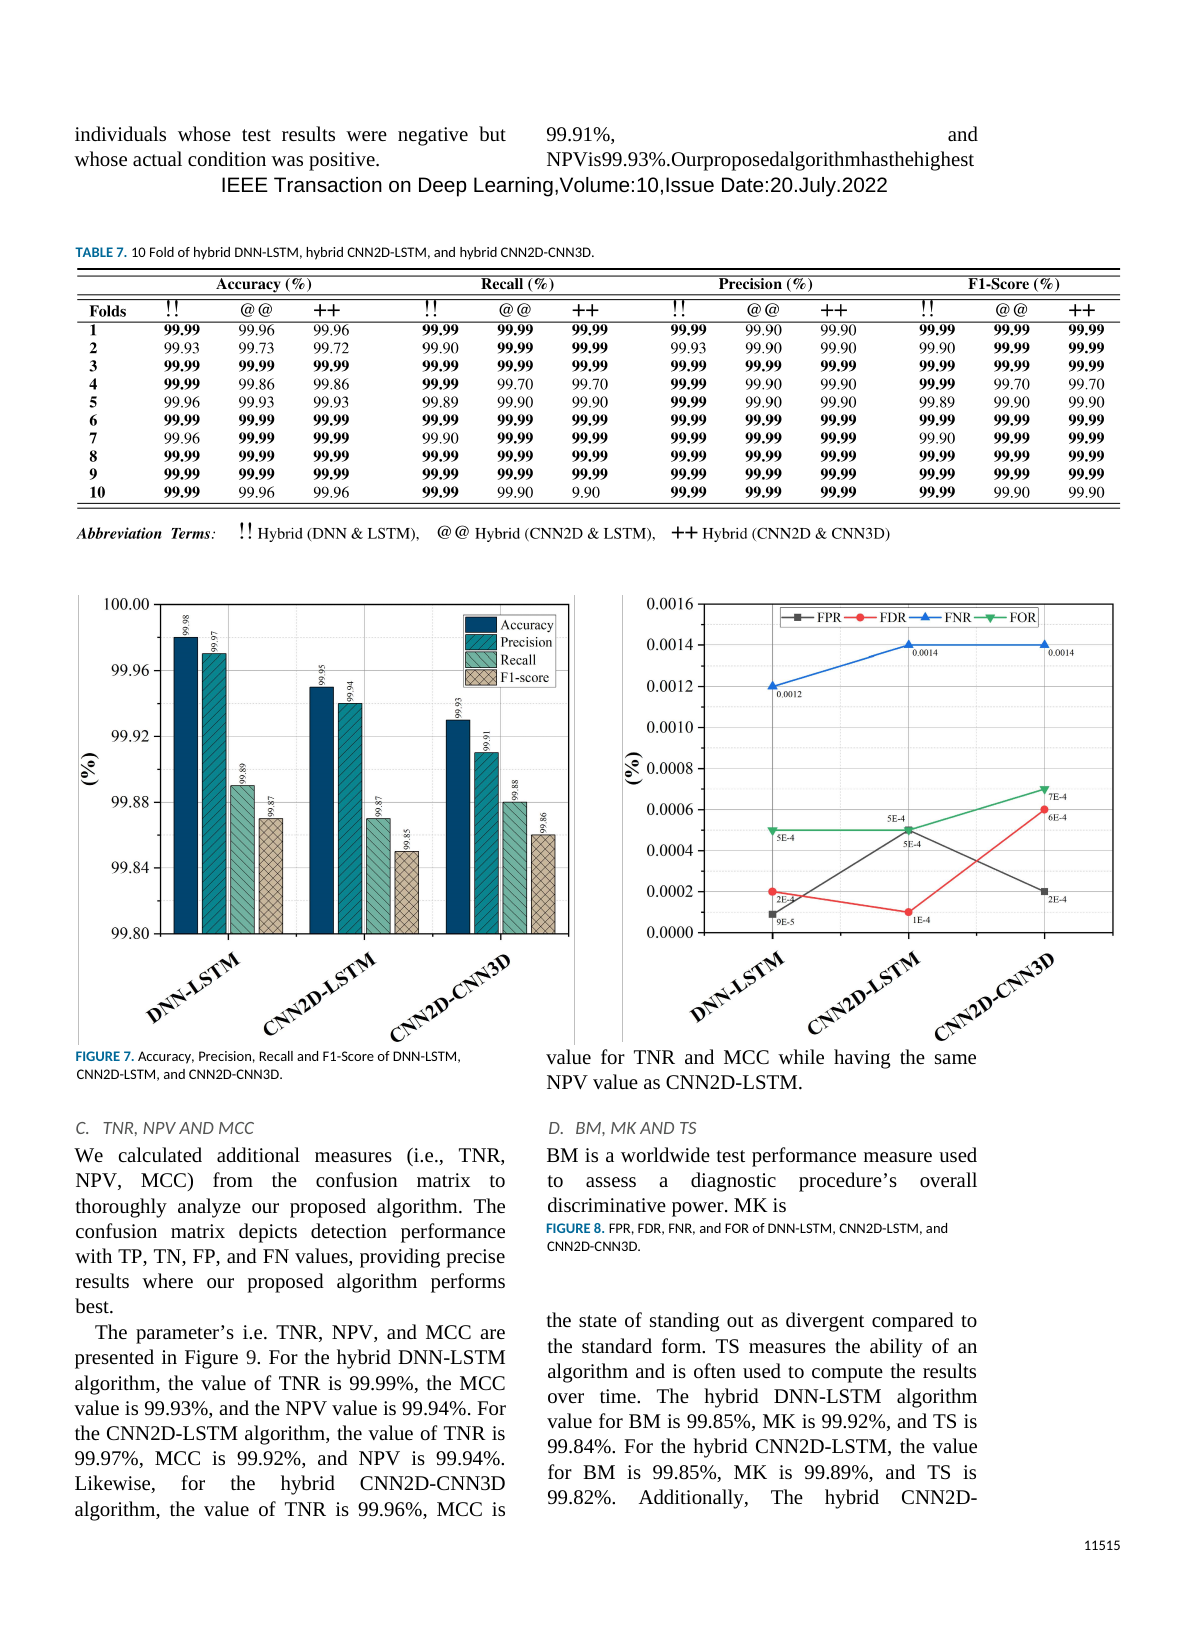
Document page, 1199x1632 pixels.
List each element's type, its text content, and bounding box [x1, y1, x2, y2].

text We calculated additional measures (i.e., TNR, NPV, MCC) from the confusion matrix to thoroughly analyze our proposed algorithm. The confusion matrix depicts detection performance with TP, TN, FP, and FN values, providing precise results where our proposed algorithm performs best. [74, 1143, 506, 1318]
text FIGURE 7. Accuracy, Precision, Recall and F1-Score of DNN-LSTM, CNN2D-LSTM, and CNN2D-CNN3D. [75, 1045, 506, 1083]
text The parameter’s i.e. TNR, NPV, and MCC are presented in Figure 9. For the hybrid DNN-LSTM algorithm, the value of TNR is 99.99%, the MCC value is 99.93%, and the NPV value is 99.94%. For the CNN2D-LSTM algorithm, the value of TNR is 99.97%, MCC is 99.92%, and NPV is 99.94%. Likewise, for the hybrid CNN2D-CNN3D algorithm, the value of TNR is 99.96%, MCC is 99.91%, and NPVis99.93%.Ourproposedalgorithmhasthehighestvalue for TNR and MCC while having the same NPV value as CNN2D-LSTM. [74, 1320, 506, 1521]
picture [75, 268, 1121, 1045]
text BM is a worldwide test performance measure used to assess a diagnostic procedure’s overall discriminative power. MK is [546, 1143, 978, 1217]
table_header IEEE Transaction on Deep Learning,Volume:10,Issue Date:20.July.2022 TABLE 7. 10 Fold of hybrid DNN-LSTM, hybrid CNN2D-LSTM, and hybrid CNN2D-CNN3D. [75, 173, 1121, 268]
list TNR, NPV AND MCC [75, 1116, 506, 1139]
text FIGURE 8. FPR, FDR, FNR, and FOR of DNN-LSTM, CNN2D-LSTM, and CNN2D-CNN3D. [546, 1219, 978, 1255]
list BM, MK AND TS [548, 1116, 978, 1139]
